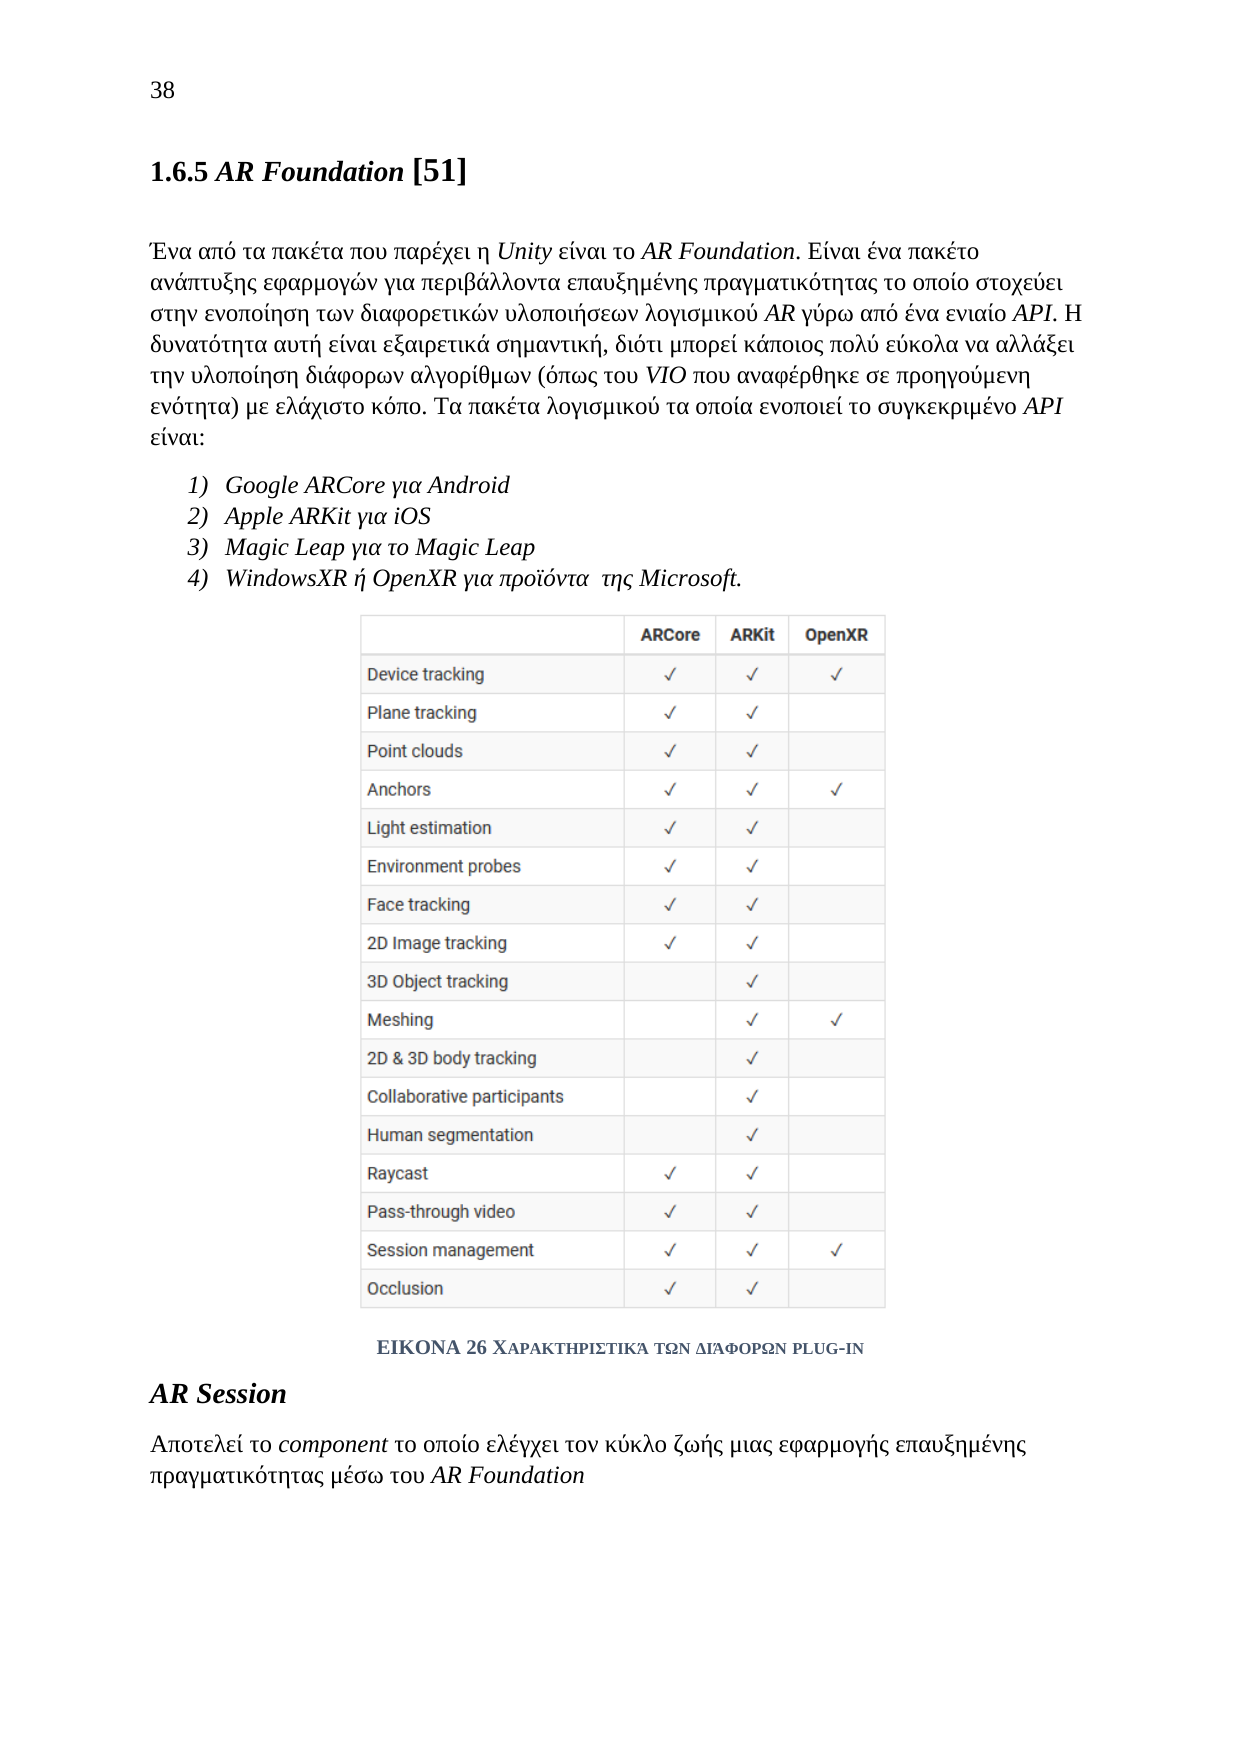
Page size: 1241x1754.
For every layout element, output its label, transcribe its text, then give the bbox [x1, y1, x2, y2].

picture [348, 610, 892, 1317]
list WindowsXR ή OpenXR για προϊόντα της Microsoft. [187, 563, 1090, 592]
text AR Session [150, 1376, 1090, 1409]
subtitle 1.6.5 AR Foundation [51] [150, 150, 1090, 188]
list Magic Leap για το Magic Leap [187, 532, 1090, 561]
text Ένα από τα πακέτα που παρέχει η Unity είναι το AR Foundation. Είναι ένα πακέτο ανάπτυξης εφαρμογών για περιβάλλοντα επαυξημένης πραγματικότητας το οποίο στοχεύει στην ενοποίηση των διαφορετικών υλοποιήσεων λογισμικού AR γύρω από ένα ενιαίο API. Η δυνατότητα αυτή είναι εξαιρετικά σημαντική, διότι μπορεί κάποιος πολύ εύκολα να αλλάξει την υλοποίηση διάφορων αλγορίθμων (όπως του VIO που αναφέρθηκε σε προηγούμενη ενότητα) με ελάχιστο κόπο. Τα πακέτα λογισμικού τα οποία ενοποιεί το συγκεκριμένο API είναι: [150, 236, 1090, 451]
list Google ARCore για Android [187, 470, 1090, 499]
text Αποτελεί το component το οποίο ελέγχει τον κύκλο ζωής μιας εφαρμογής επαυξημένης πραγματικότητας μέσω του AR Foundation [150, 1429, 1090, 1489]
text ΕΙΚΟΝΑ 26 Χαρακτηριστικά των διάφορων plug-in [150, 1335, 1090, 1359]
list Apple ARKit για iOS [187, 501, 1090, 530]
